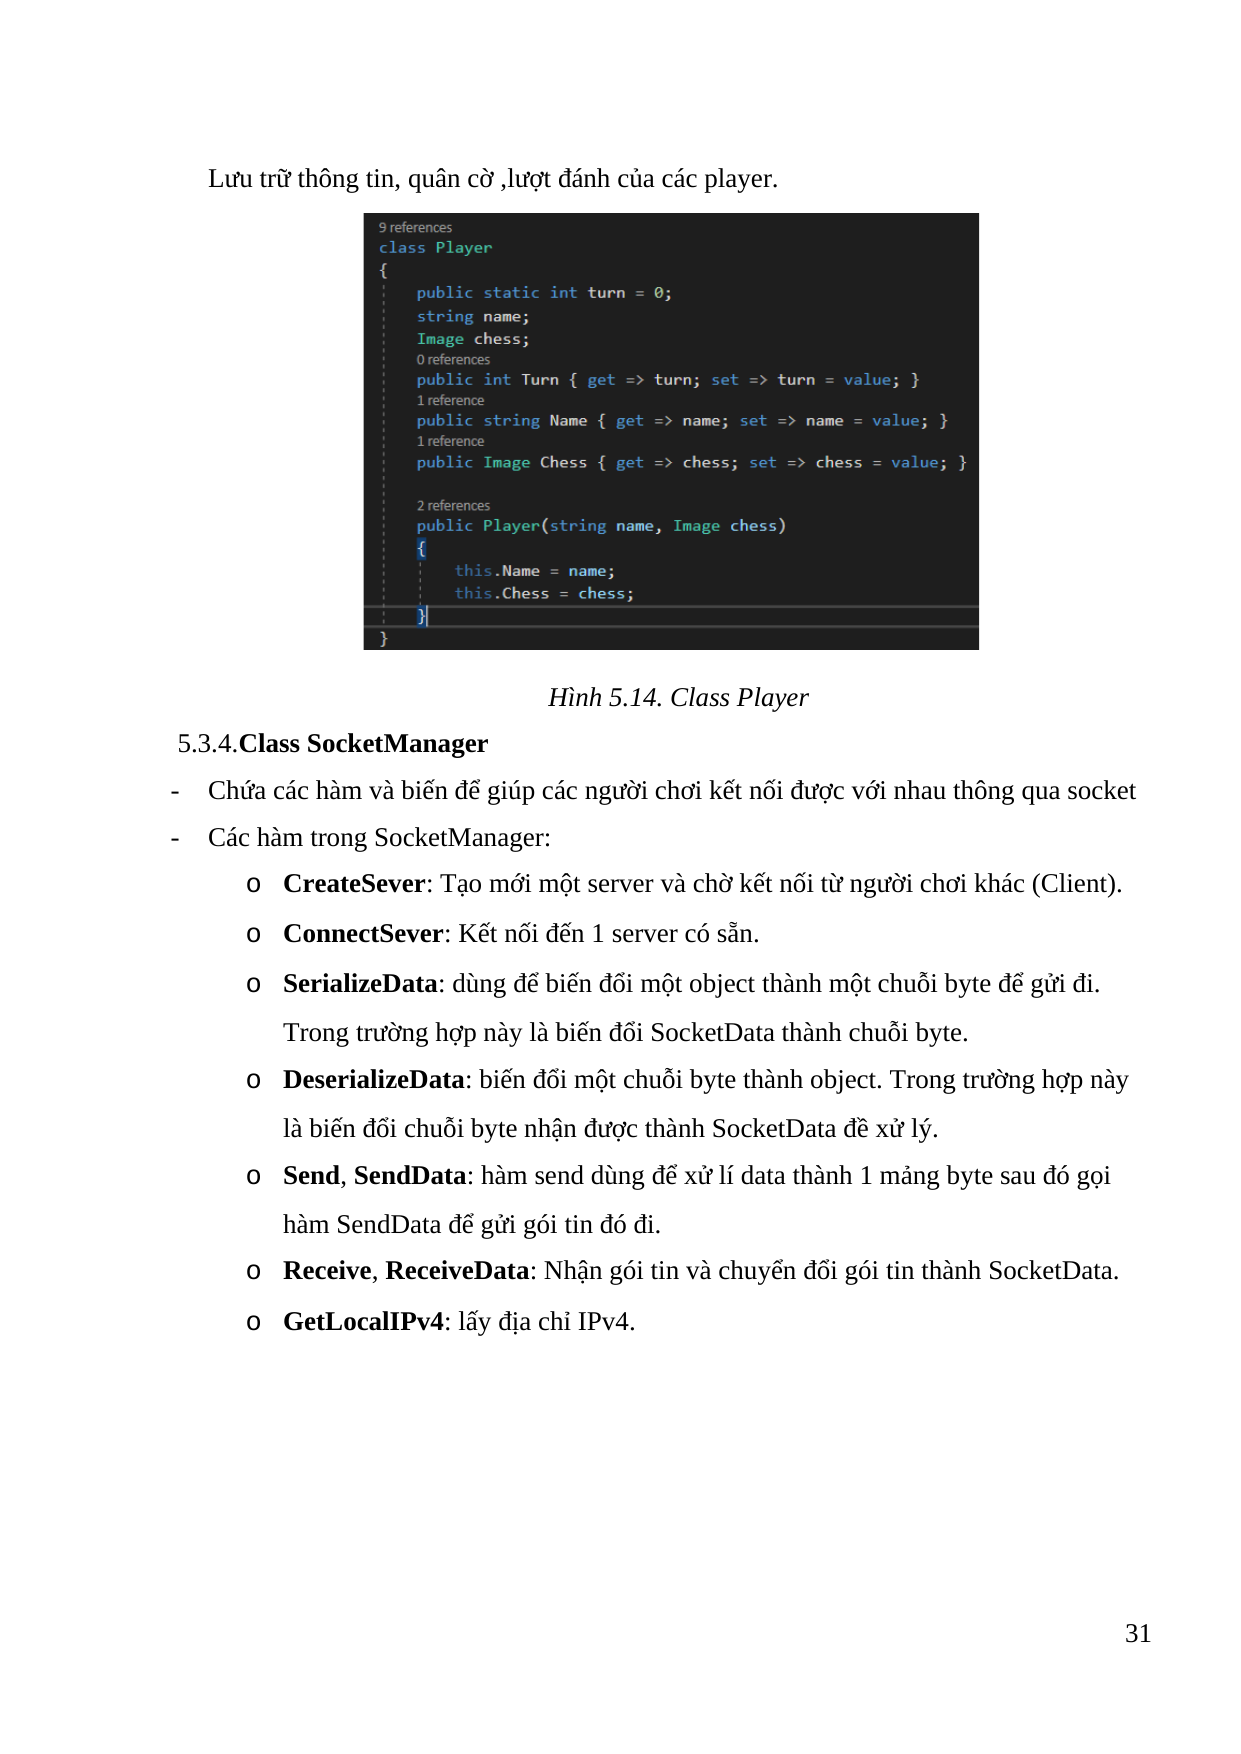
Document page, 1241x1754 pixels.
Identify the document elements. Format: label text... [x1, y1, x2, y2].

list GetLocalIPv4: lấy địa chỉ IPv4. [245, 1304, 1152, 1338]
list ConnectSever: Kết nối đến 1 server có sẵn. [245, 917, 1152, 951]
list CreateSever: Tạo mới một server và chờ kết nối từ người chơi khác (Client). [245, 867, 1152, 901]
list SerializeData: dùng để biến đổi một object thành một chuỗi byte để gửi đi. Trong trường hợp này là biến đổi SocketData thành chuỗi byte. [245, 968, 1152, 1048]
text Lưu trữ thông tin, quân cờ ,lượt đánh của các player. [208, 162, 1152, 194]
list Class SocketManager [177, 727, 1152, 758]
picture [363, 213, 980, 650]
list Receive, ReceiveData: Nhận gói tin và chuyển đổi gói tin thành SocketData. [245, 1254, 1152, 1288]
list Các hàm trong SocketManager: [170, 821, 1152, 852]
list Chứa các hàm và biến để giúp các người chơi kết nối được với nhau thông qua socket [170, 774, 1152, 805]
list Send, SendData: hàm send dùng để xử lí data thành 1 mảng byte sau đó gọi hàm SendData để gửi gói tin đó đi. [245, 1159, 1152, 1239]
list DeserializeData: biến đổi một chuỗi byte thành object. Trong trường hợp này là biến đổi chuỗi byte nhận được thành SocketData đề xử lý. [245, 1063, 1152, 1143]
